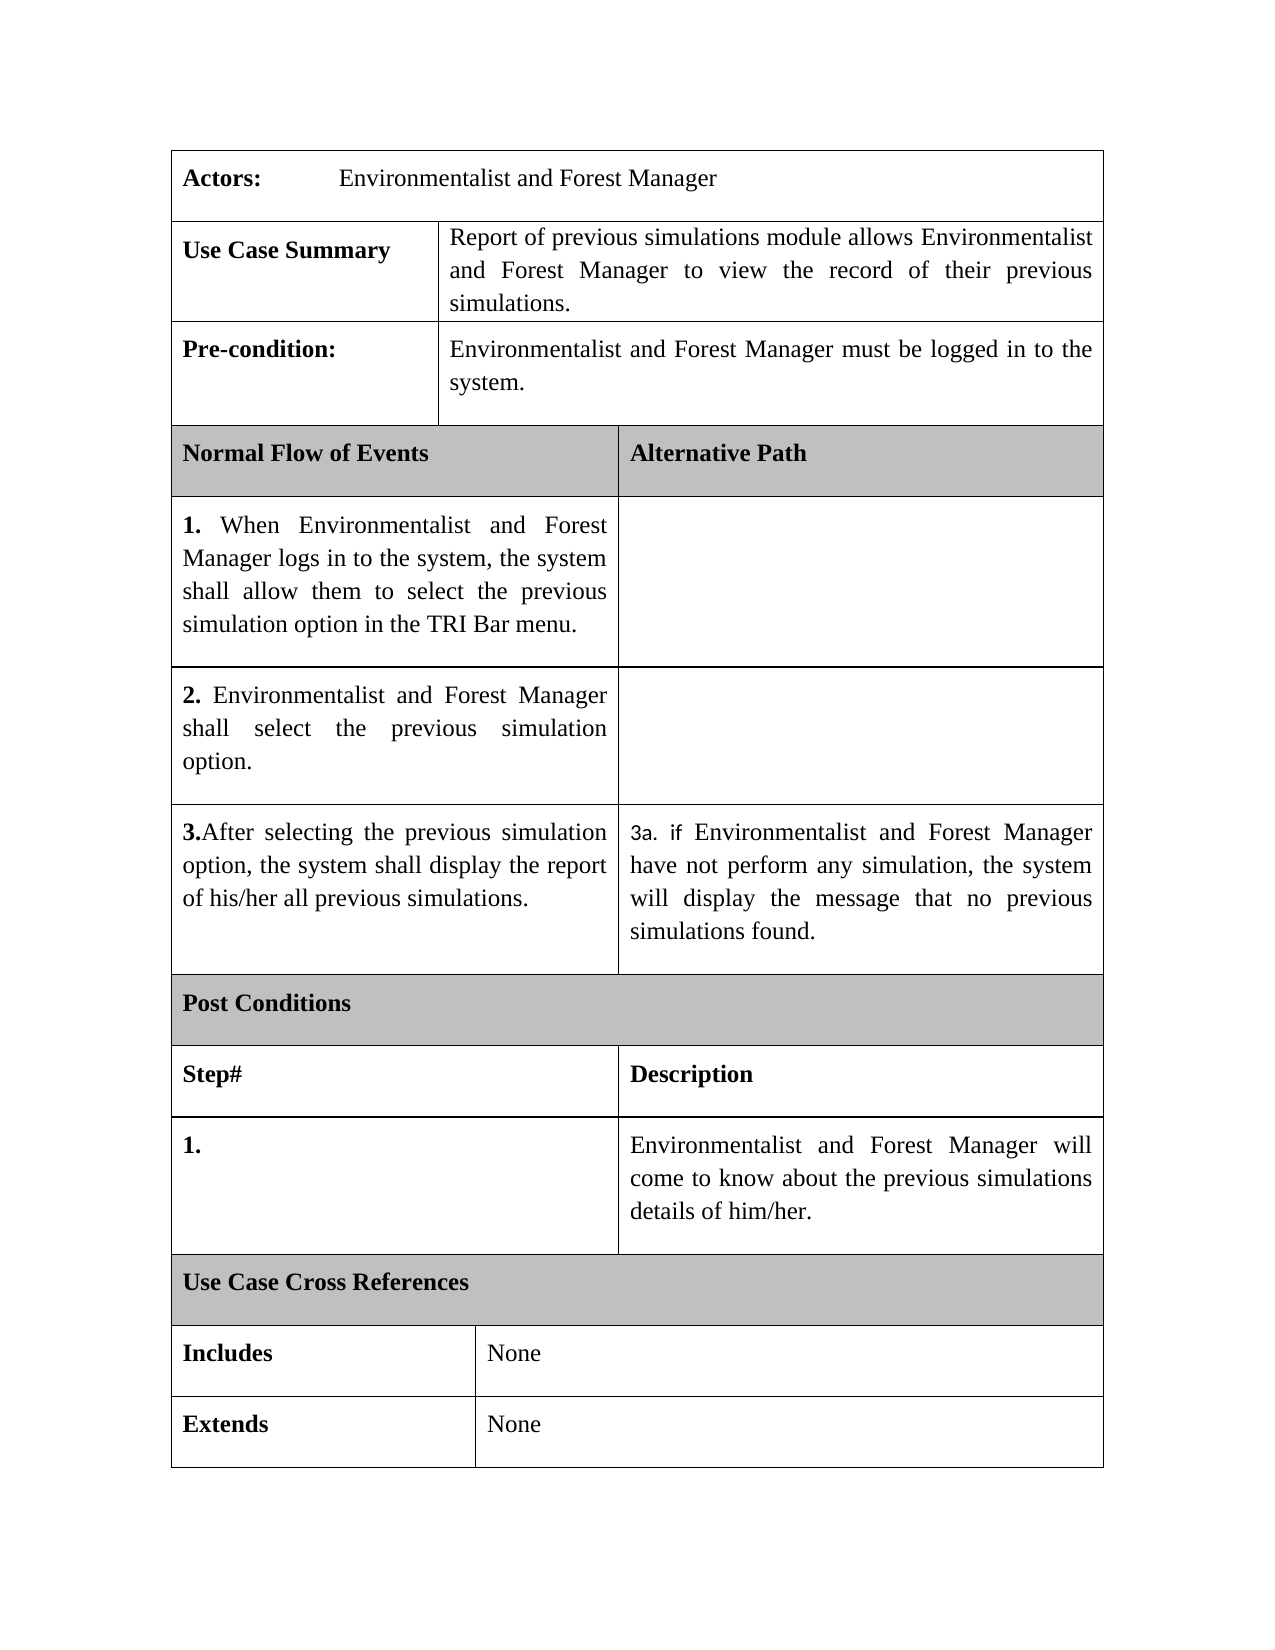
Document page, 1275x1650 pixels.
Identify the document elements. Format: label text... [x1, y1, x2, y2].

table_cell 1. [172, 1118, 618, 1253]
table_cell Description [619, 1046, 1103, 1116]
table_cell 2. Environmentalist and Forest Manager shall select the previous simulation option. [172, 668, 618, 803]
table_cell Use Case Summary [172, 222, 438, 321]
table_cell Report of previous simulations module allows Environmentalist and Forest Manager to view the record of their previous simulations. [439, 222, 1103, 321]
table_cell Use Case Cross References [172, 1255, 1103, 1325]
table_cell [619, 497, 1103, 666]
table_cell Includes [172, 1326, 475, 1396]
table_cell Step# [172, 1046, 618, 1116]
table_cell 1. When Environmentalist and Forest Manager logs in to the system, the system shall allow them to select the previous simulation option in the TRI Bar menu. [172, 497, 618, 666]
table_cell None [476, 1326, 1103, 1396]
table_cell 3a. if Environmentalist and Forest Manager have not perform any simulation, the system will display the message that no previous simulations found. [619, 805, 1103, 974]
table_cell Normal Flow of Events [172, 426, 618, 496]
table_cell None [476, 1397, 1103, 1467]
table_cell Environmentalist and Forest Manager will come to know about the previous simulations details of him/her. [619, 1118, 1103, 1253]
table_cell Actors: Environmentalist and Forest Manager [172, 151, 1103, 221]
table_cell Environmentalist and Forest Manager must be logged in to the system. [439, 322, 1103, 425]
table_cell 3.After selecting the previous simulation option, the system shall display the report of his/her all previous simulations. [172, 805, 618, 974]
table_cell Extends [172, 1397, 475, 1467]
table_cell Alternative Path [619, 426, 1103, 496]
table_cell Post Conditions [172, 975, 1103, 1045]
table_cell Pre-condition: [172, 322, 438, 425]
table_cell [619, 668, 1103, 803]
